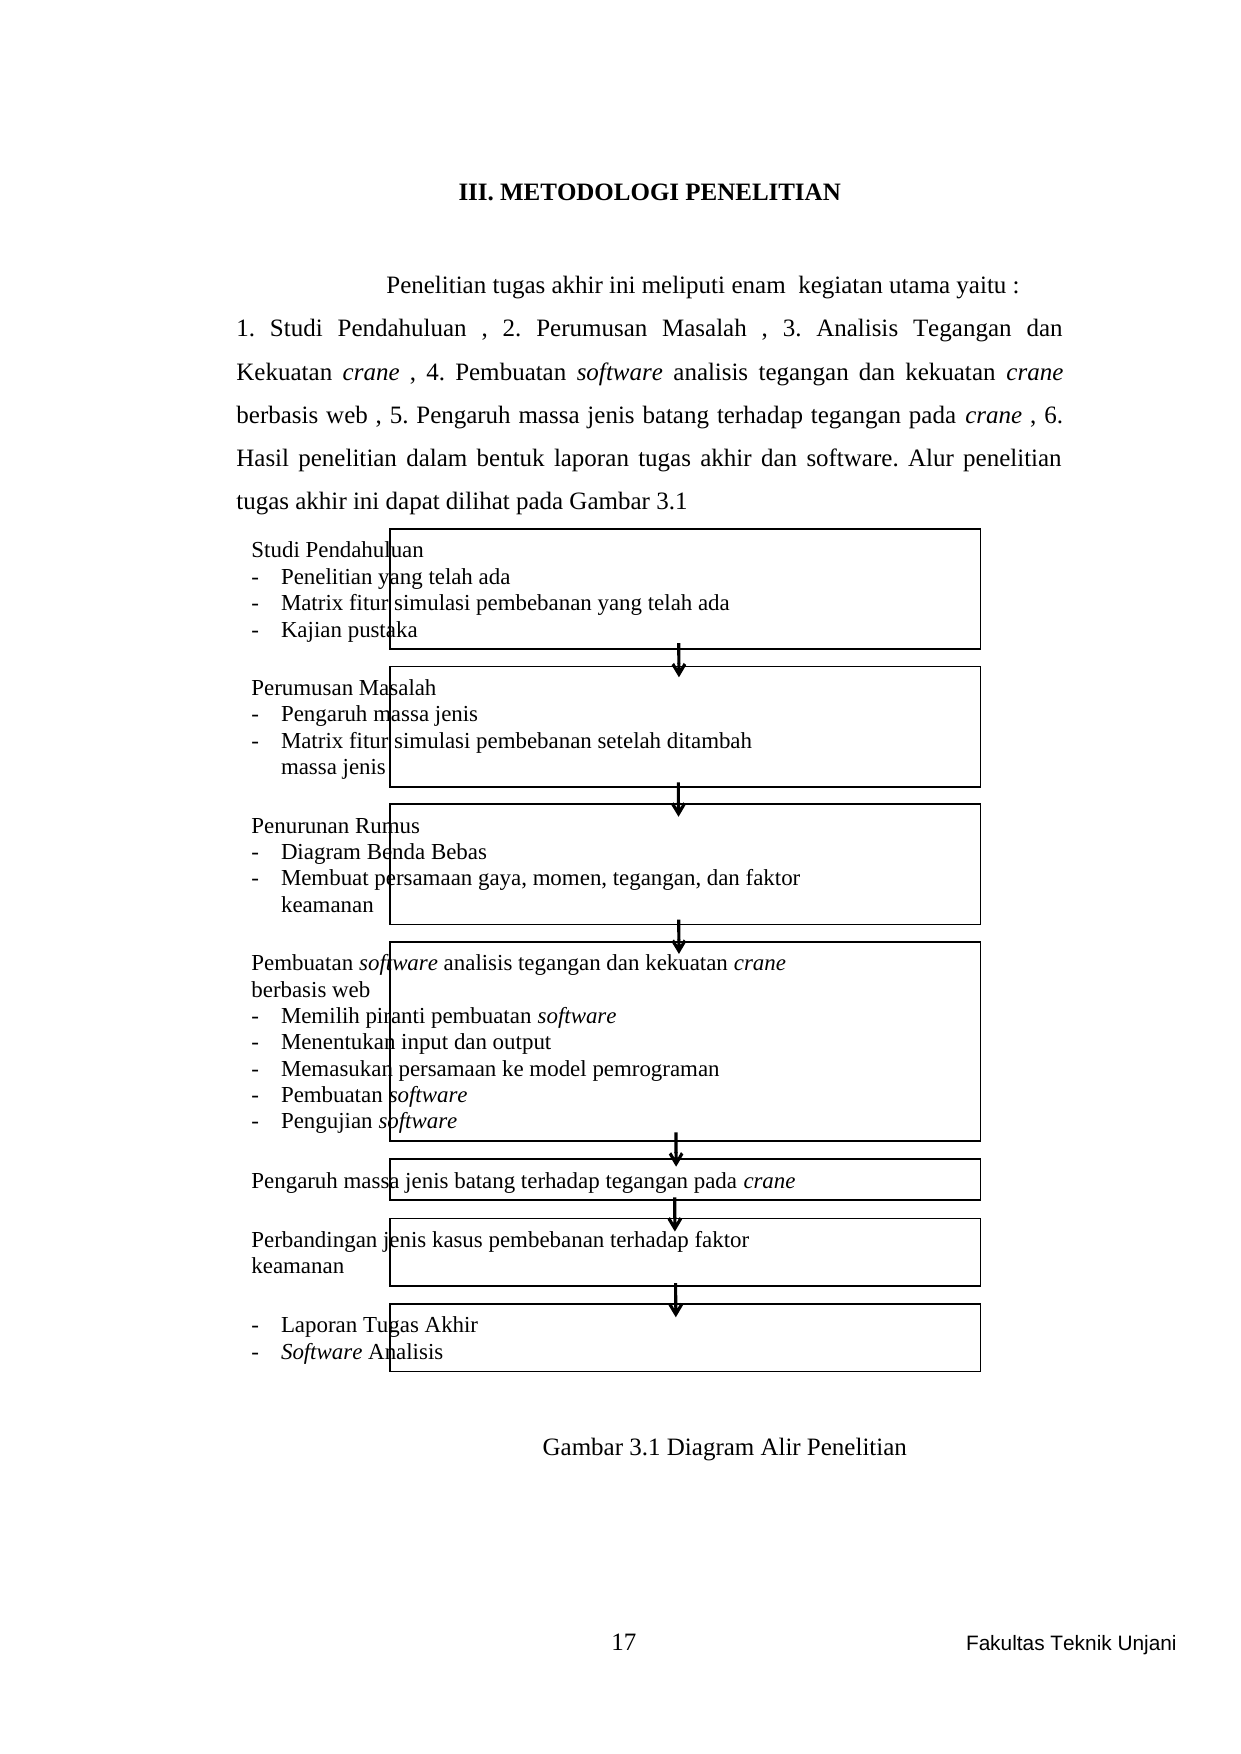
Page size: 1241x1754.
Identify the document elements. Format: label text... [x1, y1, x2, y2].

text 1. Studi Pendahuluan , 2. Perumusan Masalah , 3. Analisis Tegangan dan Kekuatan crane , 4. Pembuatan software analisis tegangan dan kekuatan crane berbasis web , 5. Pengaruh massa jenis batang terhadap tegangan pada crane , 6. Hasil penelitian dalam bentuk laporan tugas akhir dan software. Alur penelitian tugas akhir ini dapat dilihat pada Gambar 3.1 [236, 313, 1063, 515]
text Penelitian tugas akhir ini meliputi enam kegiatan utama yaitu : [311, 270, 1063, 299]
text Gambar 3.1 Diagram Alir Penelitian [311, 1432, 1063, 1461]
subtitle III. METODOLOGI PENELITIAN [236, 177, 1063, 206]
